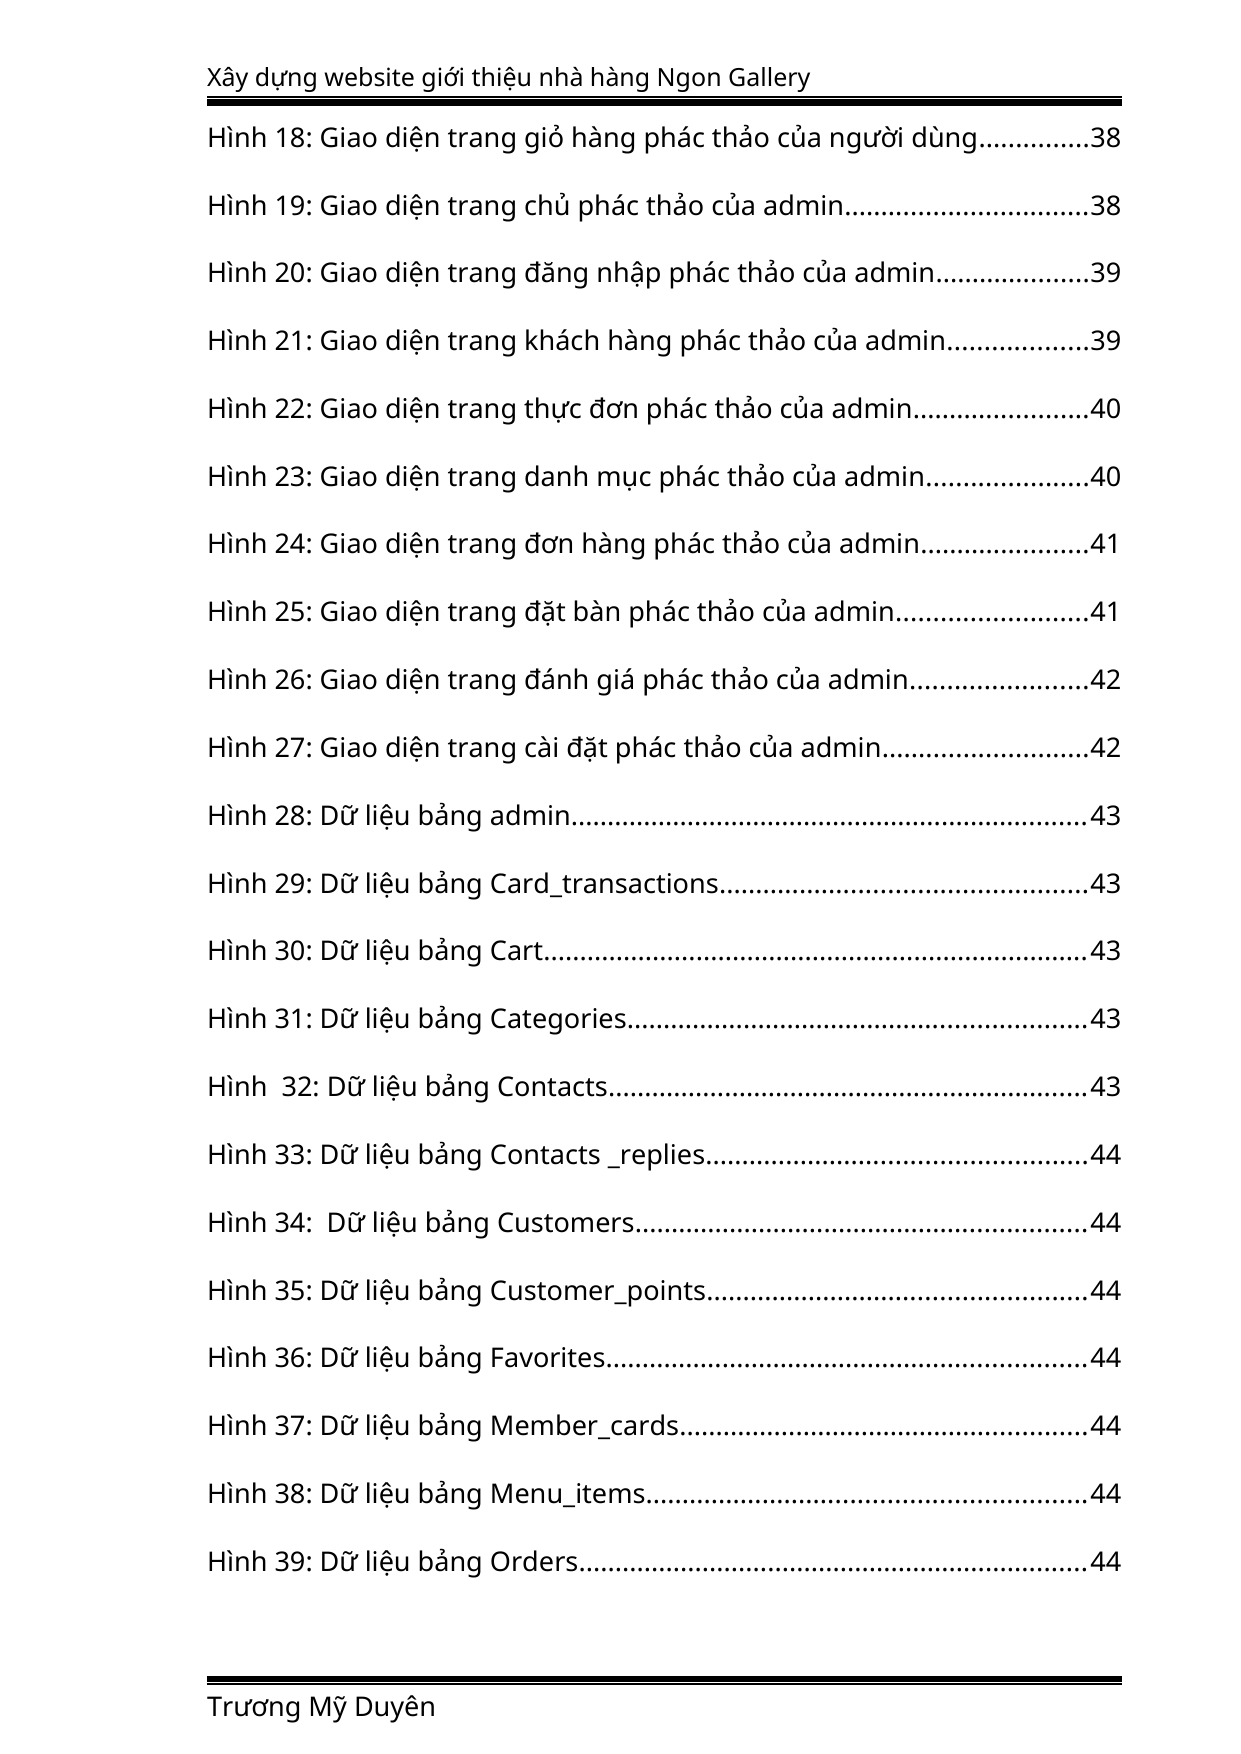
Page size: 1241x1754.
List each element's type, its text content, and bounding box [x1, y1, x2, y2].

text Hình 33: Dữ liệu bảng Contacts _replies 44 [207, 1135, 1122, 1172]
text Hình 36: Dữ liệu bảng Favorites 44 [207, 1339, 1122, 1376]
text Hình 19: Giao diện trang chủ phác thảo của admin 38 [207, 186, 1122, 223]
text Hình 24: Giao diện trang đơn hàng phác thảo của admin 41 [207, 525, 1122, 562]
text Hình 32: Dữ liệu bảng Contacts 43 [207, 1067, 1122, 1104]
text Hình 35: Dữ liệu bảng Customer_points 44 [207, 1271, 1122, 1308]
text Hình 38: Dữ liệu bảng Menu_items 44 [207, 1474, 1122, 1511]
text Hình 25: Giao diện trang đặt bàn phác thảo của admin 41 [207, 593, 1122, 630]
text Hình 20: Giao diện trang đăng nhập phác thảo của admin 39 [207, 254, 1122, 291]
text Hình 23: Giao diện trang danh mục phác thảo của admin 40 [207, 457, 1122, 494]
text Hình 21: Giao diện trang khách hàng phác thảo của admin 39 [207, 322, 1122, 358]
text Hình 26: Giao diện trang đánh giá phác thảo của admin 42 [207, 661, 1122, 697]
text Hình 29: Dữ liệu bảng Card_transactions 43 [207, 864, 1122, 901]
text Hình 28: Dữ liệu bảng admin 43 [207, 796, 1122, 833]
text Hình 30: Dữ liệu bảng Cart 43 [207, 932, 1122, 969]
text Hình 31: Dữ liệu bảng Categories 43 [207, 1000, 1122, 1037]
text Hình 37: Dữ liệu bảng Member_cards 44 [207, 1407, 1122, 1443]
text Hình 27: Giao diện trang cài đặt phác thảo của admin 42 [207, 728, 1122, 765]
text Hình 18: Giao diện trang giỏ hàng phác thảo của người dùng 38 [207, 118, 1122, 155]
text Hình 22: Giao diện trang thực đơn phác thảo của admin 40 [207, 389, 1122, 426]
text Hình 39: Dữ liệu bảng Orders 44 [207, 1542, 1122, 1579]
text Hình 34: Dữ liệu bảng Customers 44 [207, 1203, 1122, 1240]
